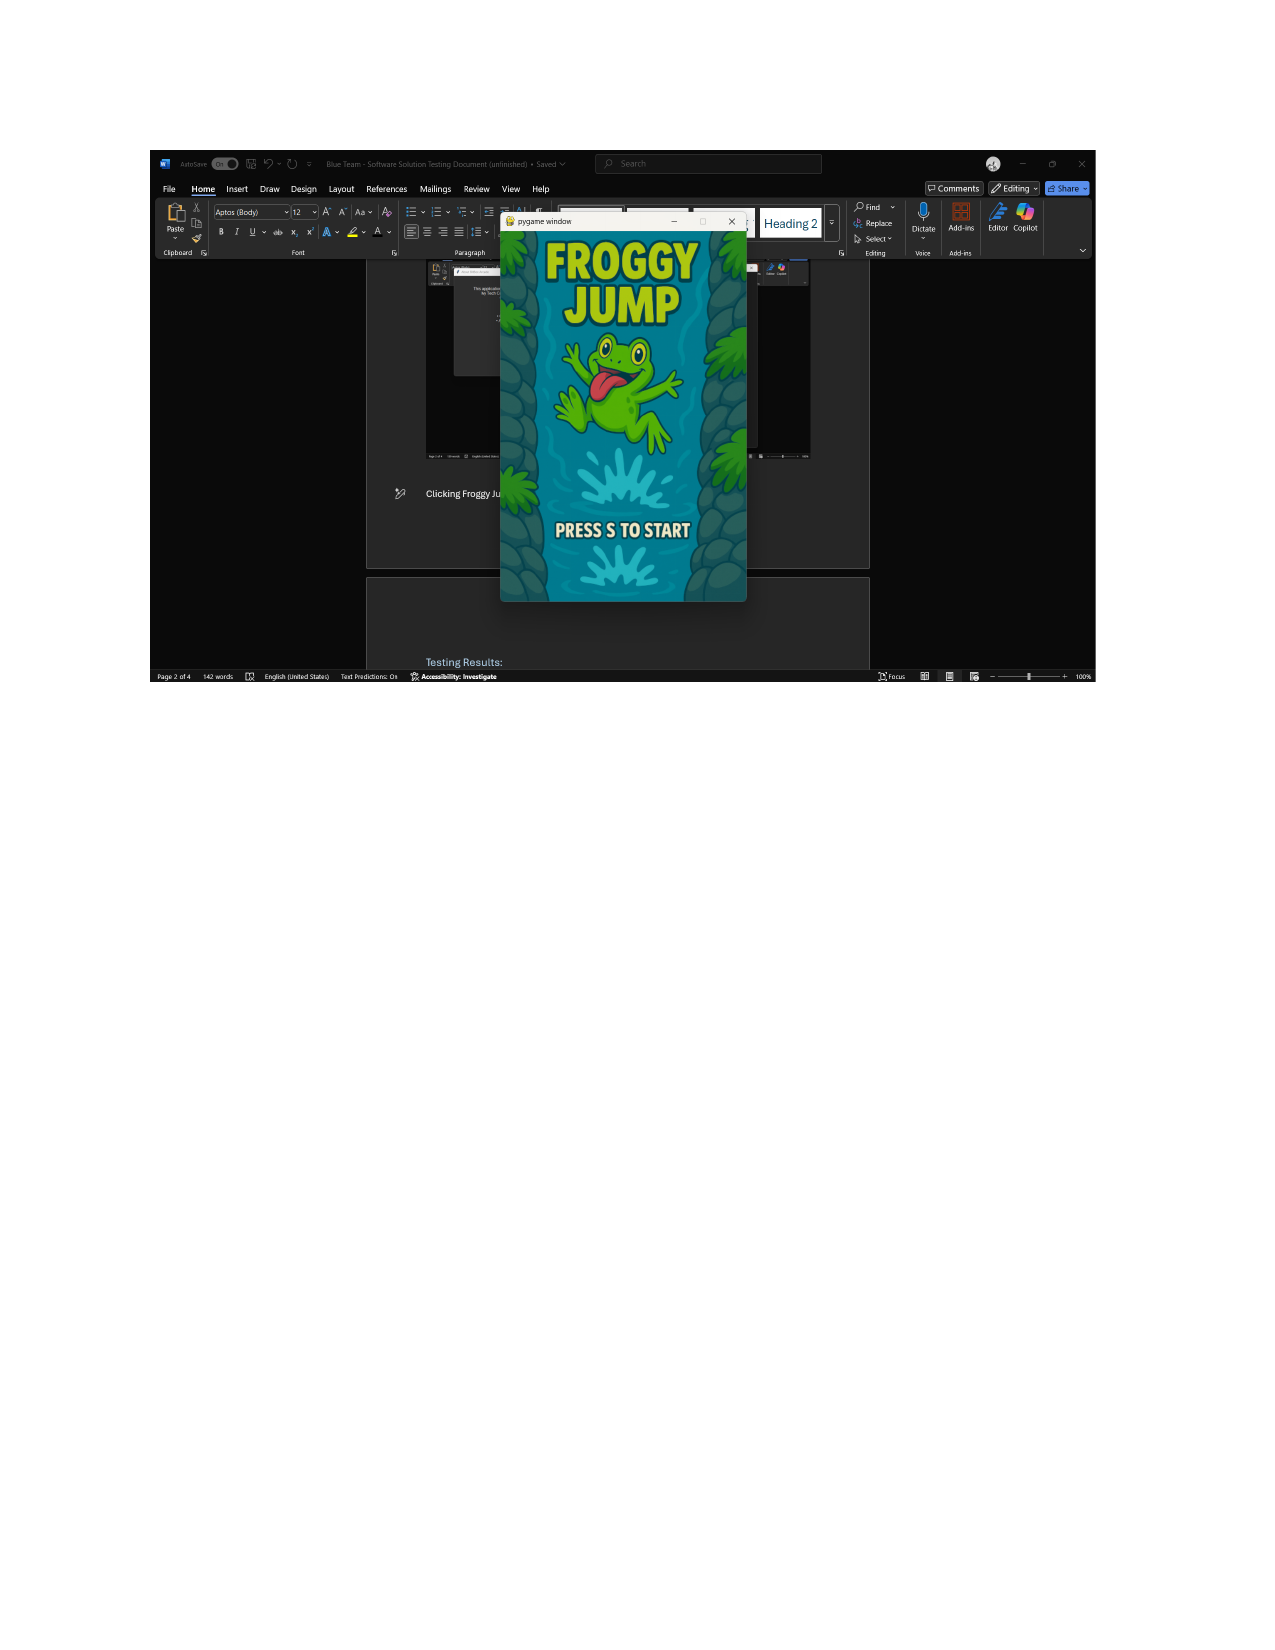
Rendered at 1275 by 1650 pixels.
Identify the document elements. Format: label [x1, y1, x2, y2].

picture [150, 150, 1096, 682]
